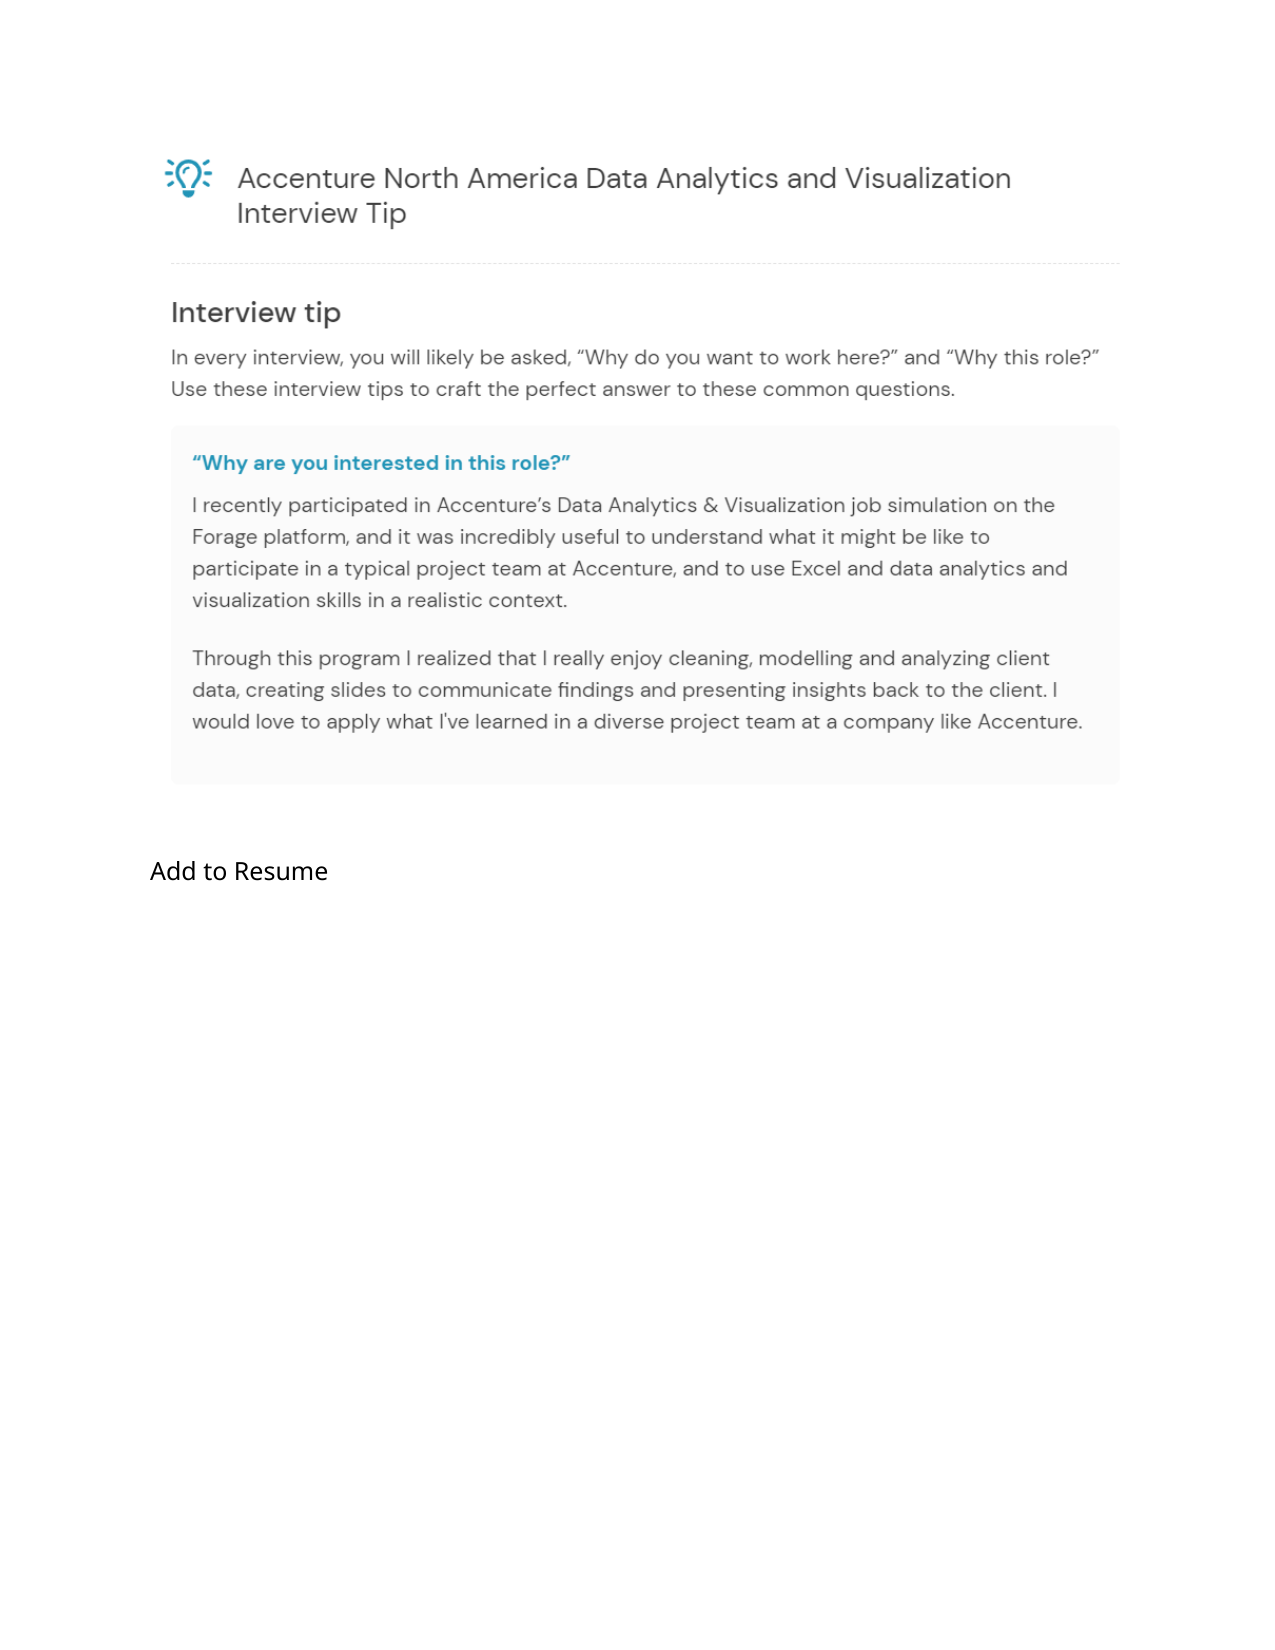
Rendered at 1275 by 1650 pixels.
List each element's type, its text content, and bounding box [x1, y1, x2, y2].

picture [150, 150, 1125, 832]
text Add to Resume [150, 853, 1125, 887]
